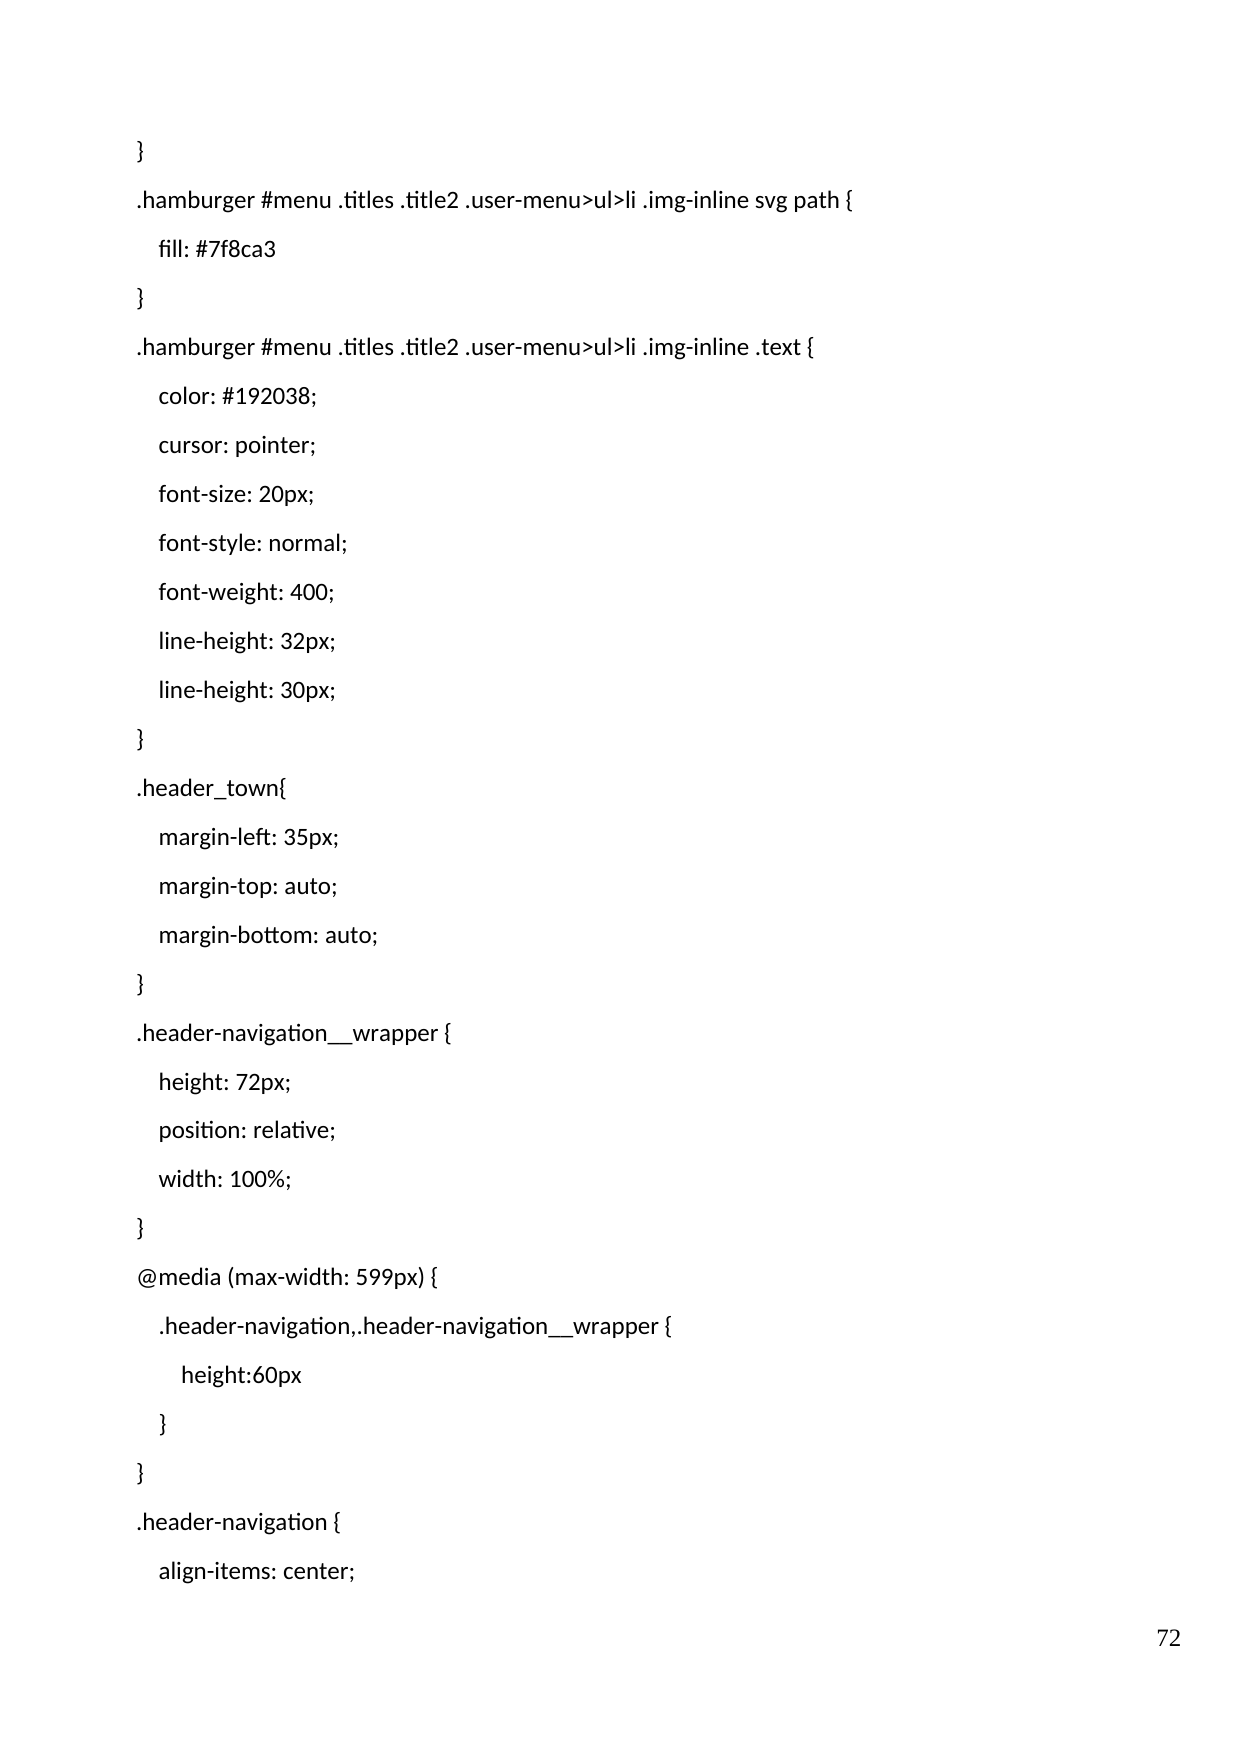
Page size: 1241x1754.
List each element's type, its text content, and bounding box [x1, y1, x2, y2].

text .header_town{ [136, 772, 1181, 802]
text } [136, 1212, 1181, 1243]
text } [136, 1408, 1181, 1439]
text } [136, 135, 1181, 166]
text cursor: pointer; [136, 429, 1181, 460]
text } [136, 968, 1181, 998]
text height: 72px; [136, 1066, 1181, 1096]
text margin-bottom: auto; [136, 919, 1181, 949]
text font-size: 20px; [136, 478, 1181, 509]
text .header-navigation { [136, 1506, 1181, 1537]
text color: #192038; [136, 380, 1181, 411]
text .header-navigation__wrapper { [136, 1017, 1181, 1047]
text } [136, 1457, 1181, 1488]
text .header-navigation,.header-navigation__wrapper { [136, 1310, 1181, 1341]
text margin-top: auto; [136, 870, 1181, 900]
text height:60px [136, 1359, 1181, 1390]
text margin-left: 35px; [136, 821, 1181, 851]
text position: relative; [136, 1114, 1181, 1145]
text @media (max-width: 599px) { [136, 1261, 1181, 1292]
text } [136, 723, 1181, 753]
text fill: #7f8ca3 [136, 233, 1181, 264]
text width: 100%; [136, 1163, 1181, 1194]
text .hamburger #menu .titles .title2 .user-menu>ul>li .img-inline .text { [136, 331, 1181, 362]
text align-items: center; [136, 1555, 1181, 1586]
text } [136, 282, 1181, 313]
text font-weight: 400; [136, 576, 1181, 607]
text font-style: normal; [136, 527, 1181, 558]
text line-height: 30px; [136, 674, 1181, 704]
text .hamburger #menu .titles .title2 .user-menu>ul>li .img-inline svg path { [136, 184, 1181, 215]
text line-height: 32px; [136, 625, 1181, 656]
